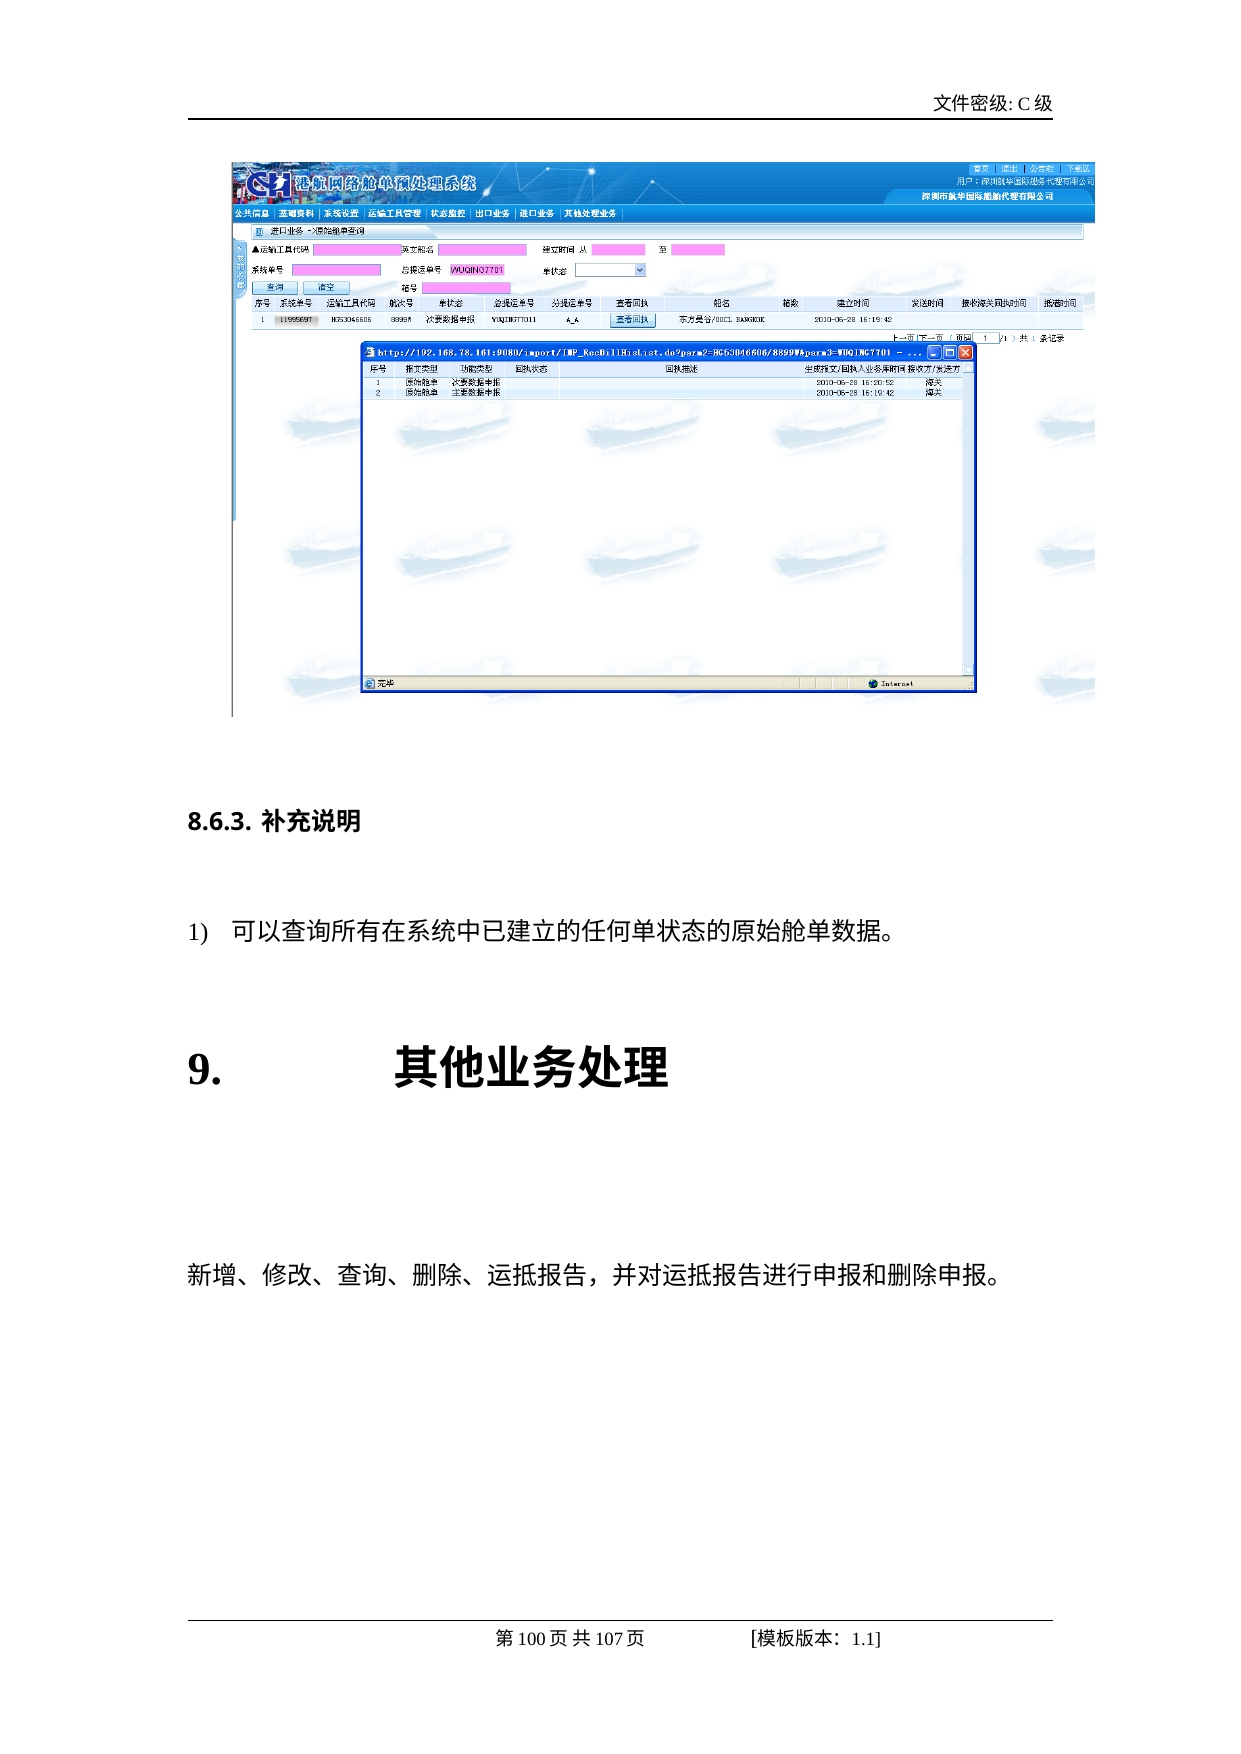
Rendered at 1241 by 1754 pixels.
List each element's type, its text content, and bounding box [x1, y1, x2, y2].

subtitle 补充说明 [187, 787, 1053, 852]
picture [231, 162, 1096, 717]
subtitle 其他业务处理 [187, 1015, 1053, 1113]
text 新增、修改、查询、删除、运抵报告，并对运抵报告进行申报和删除申报。 [187, 1241, 1053, 1306]
list 可以查询所有在系统中已建立的任何单状态的原始舱单数据。 [187, 897, 1053, 962]
